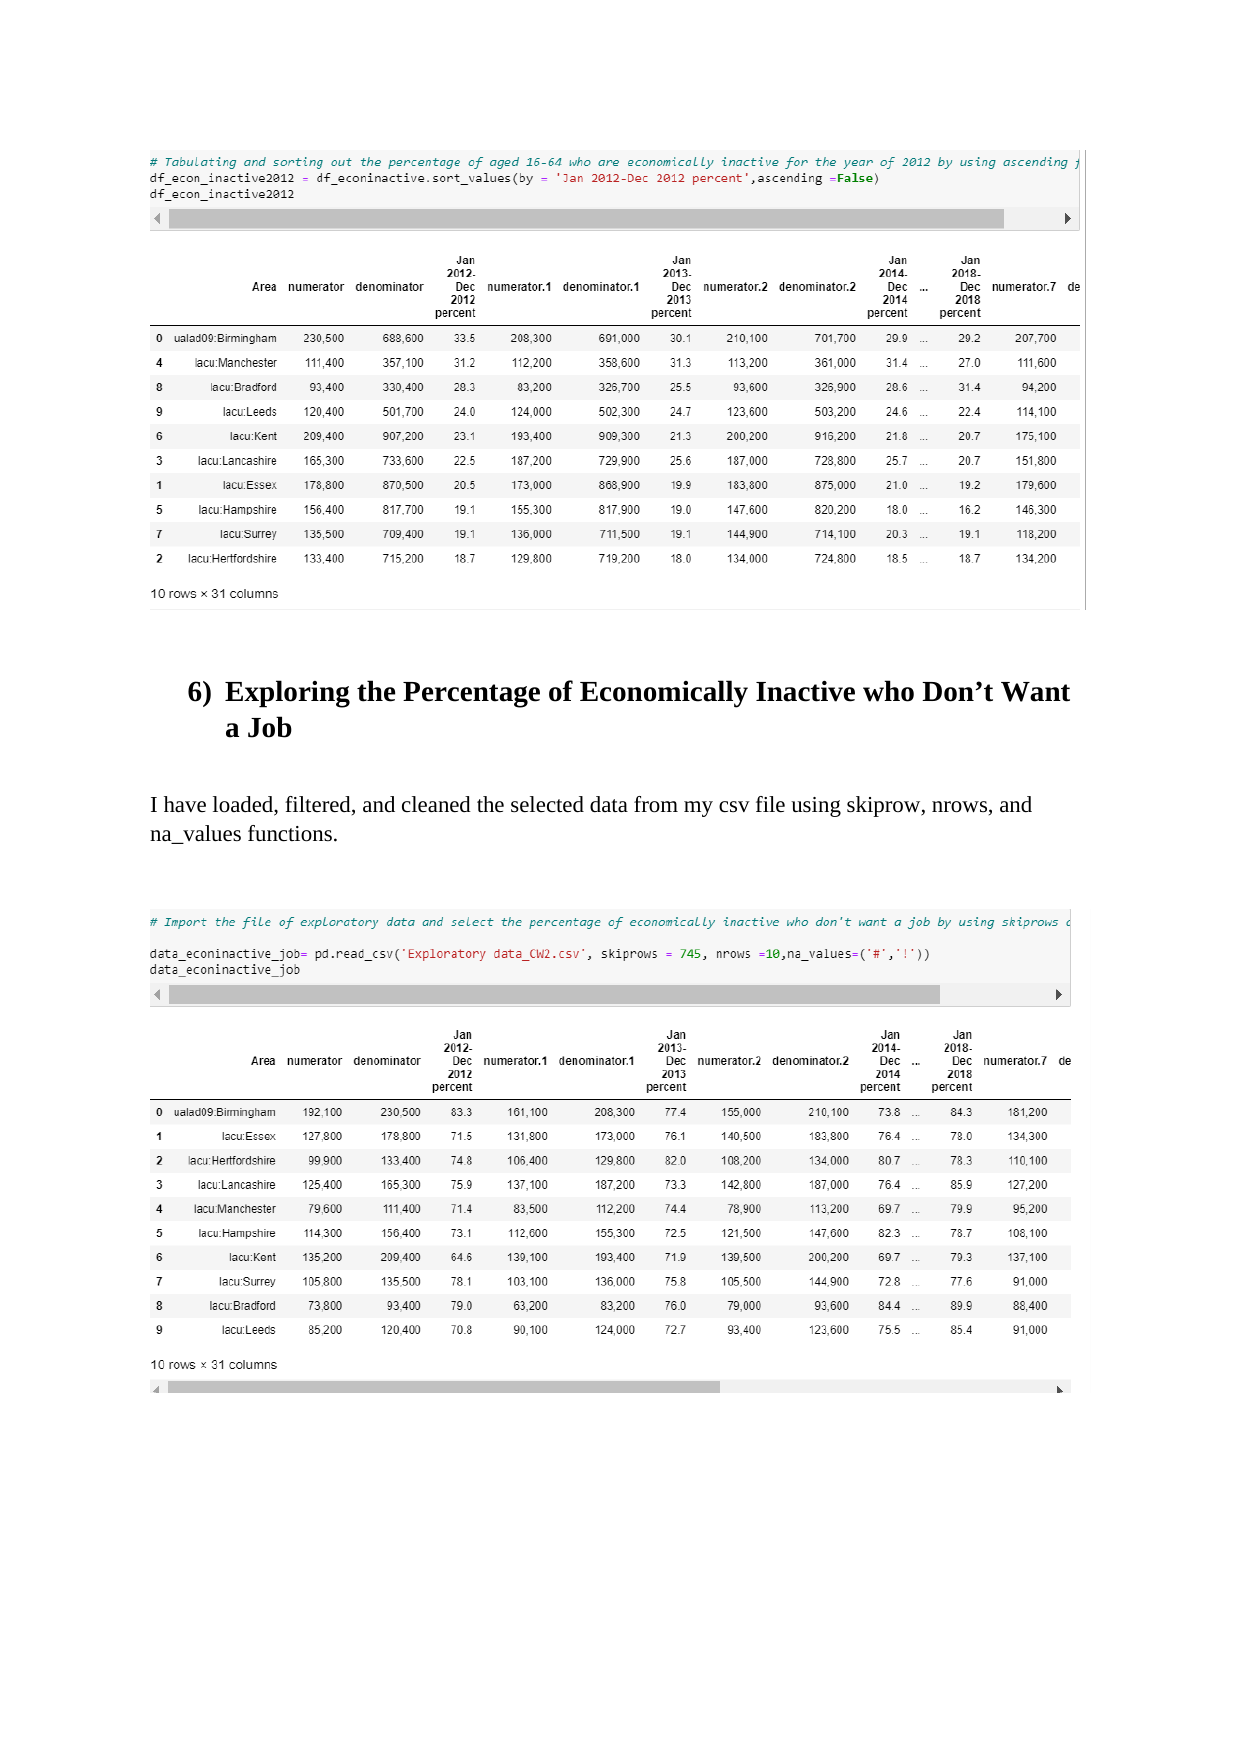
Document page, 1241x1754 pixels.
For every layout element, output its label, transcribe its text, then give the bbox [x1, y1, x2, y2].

list Exploring the Percentage of Economically Inactive who Don’t Want a Job [187, 674, 1090, 743]
text I have loaded, filtered, and cleaned the selected data from my csv file using skiprow, nrows, and na_values functions. [150, 791, 1090, 846]
picture [150, 909, 1091, 1393]
picture [150, 150, 1091, 610]
